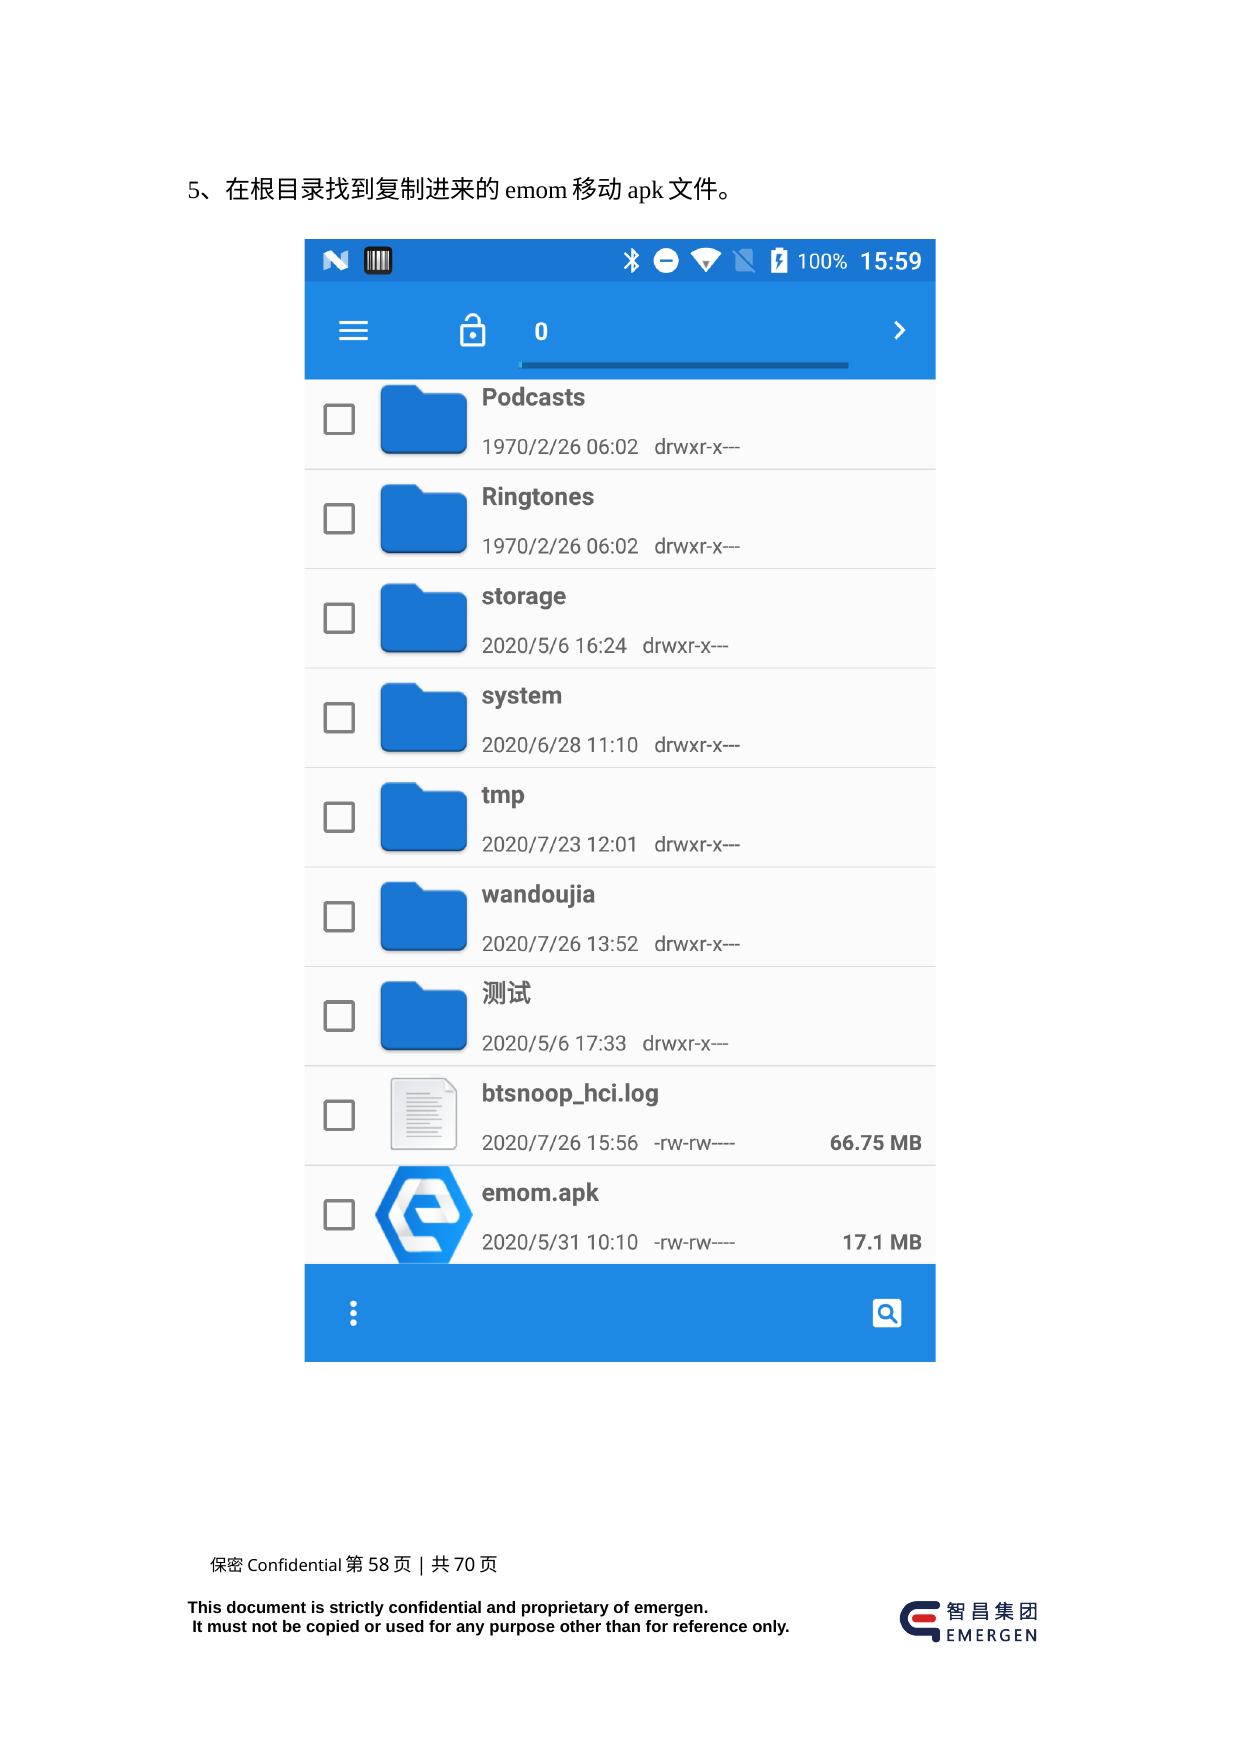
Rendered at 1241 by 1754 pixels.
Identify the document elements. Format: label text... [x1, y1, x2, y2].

picture [871, 1550, 1064, 1689]
text 5、在根目录找到复制进来的emom移动apk文件。 [187, 153, 1053, 221]
picture [304, 239, 936, 1362]
